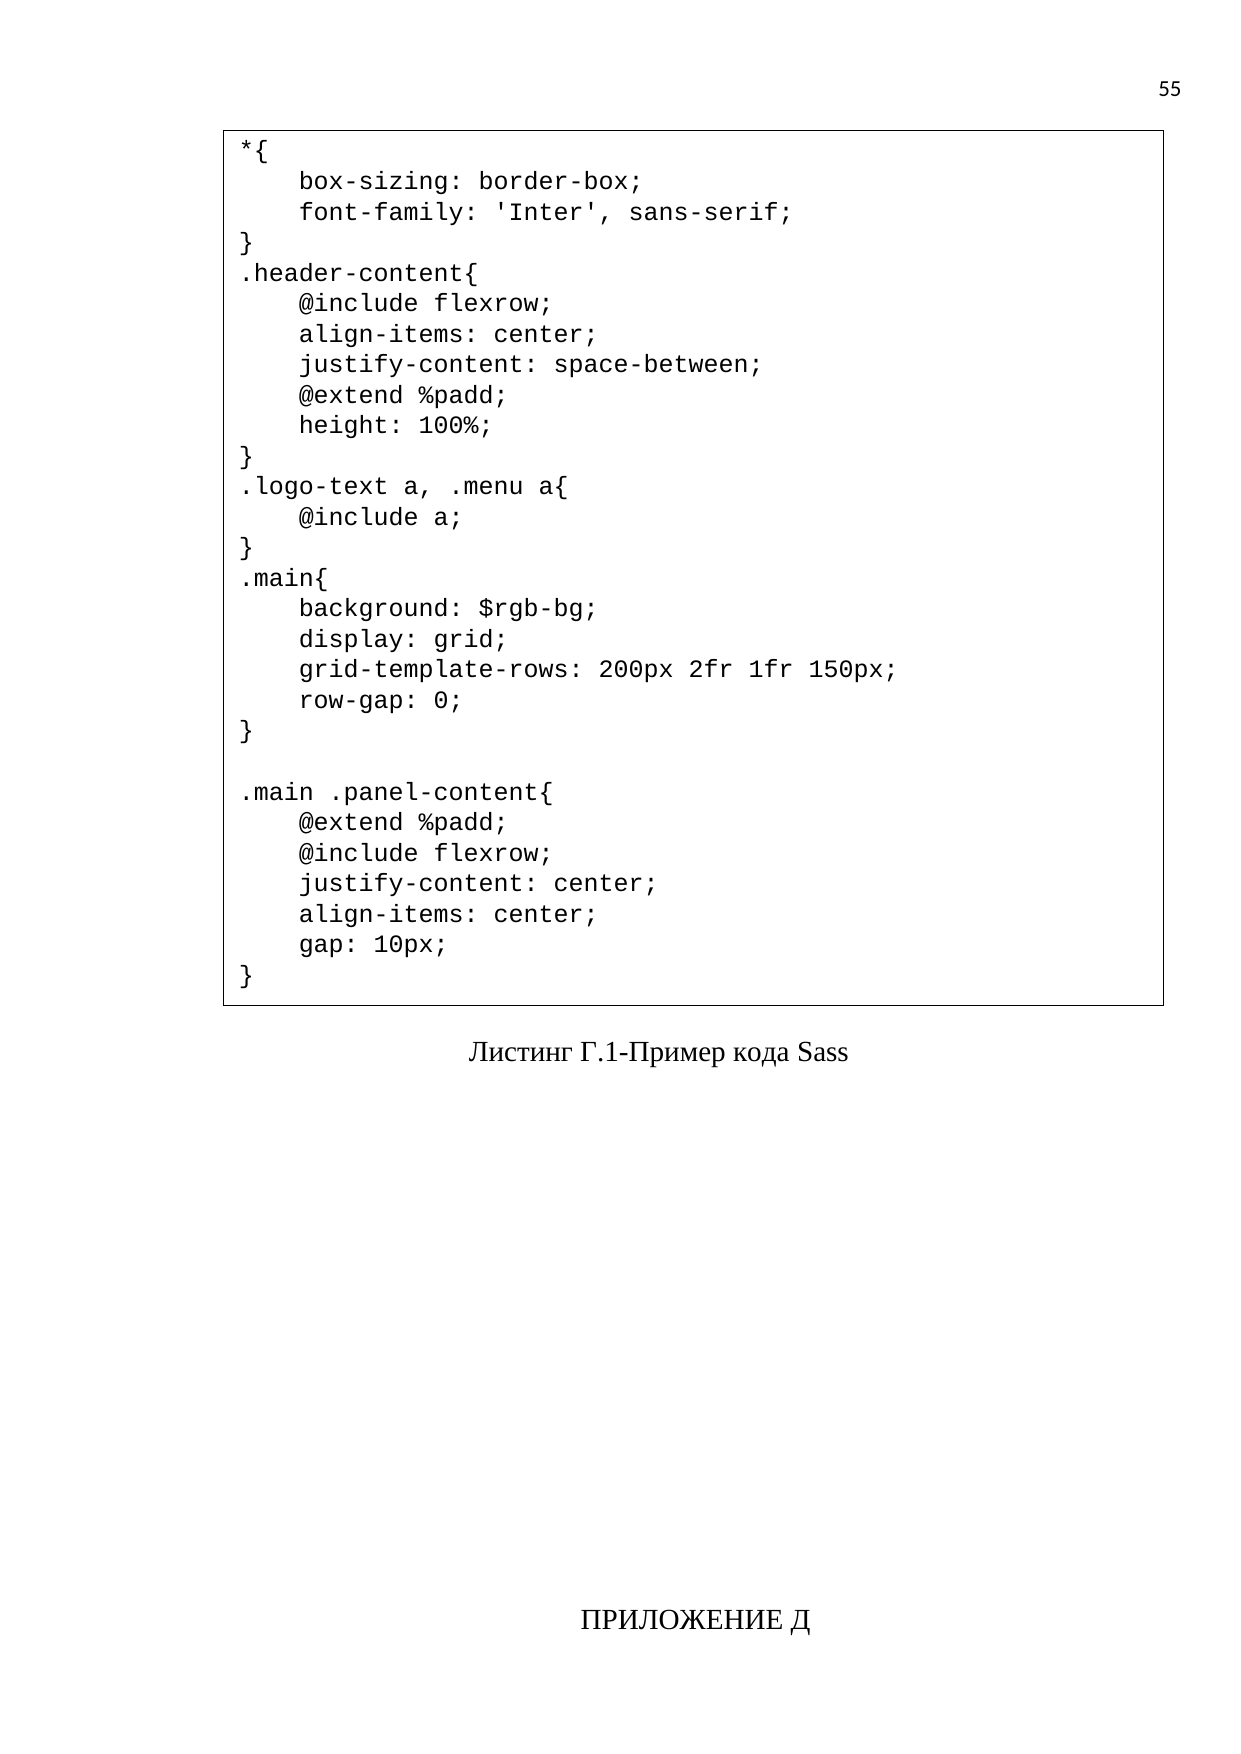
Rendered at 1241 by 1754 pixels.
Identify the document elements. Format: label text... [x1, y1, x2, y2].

text ПРИЛОЖЕНИЕ Д [136, 1602, 1181, 1636]
text Листинг Г.1-Пример кода Sass [136, 1034, 1181, 1067]
